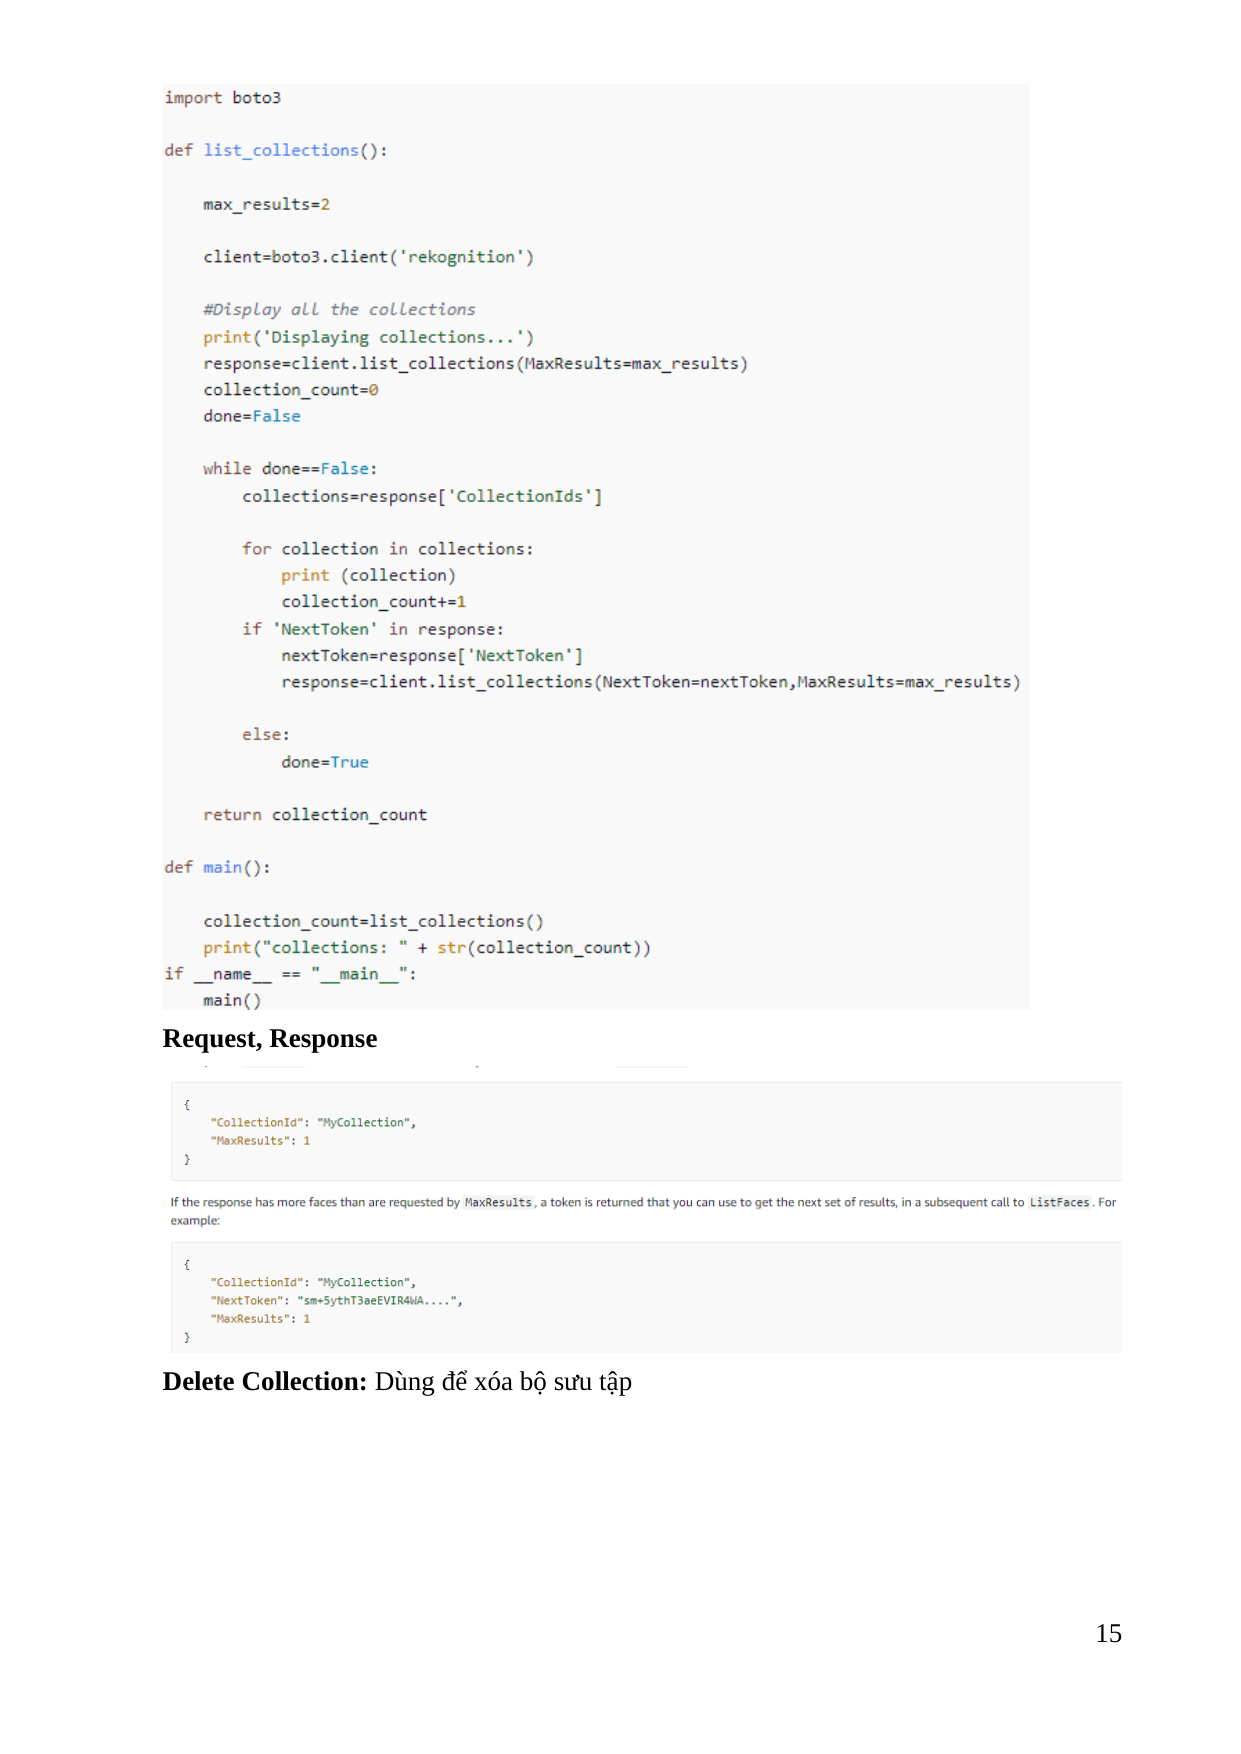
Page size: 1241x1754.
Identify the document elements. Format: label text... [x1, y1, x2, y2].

picture [162, 84, 1030, 1010]
text Request, Response [162, 1022, 1122, 1053]
text Delete Collection: Dùng để xóa bộ sưu tập [162, 1365, 1122, 1396]
picture [162, 1066, 1123, 1353]
